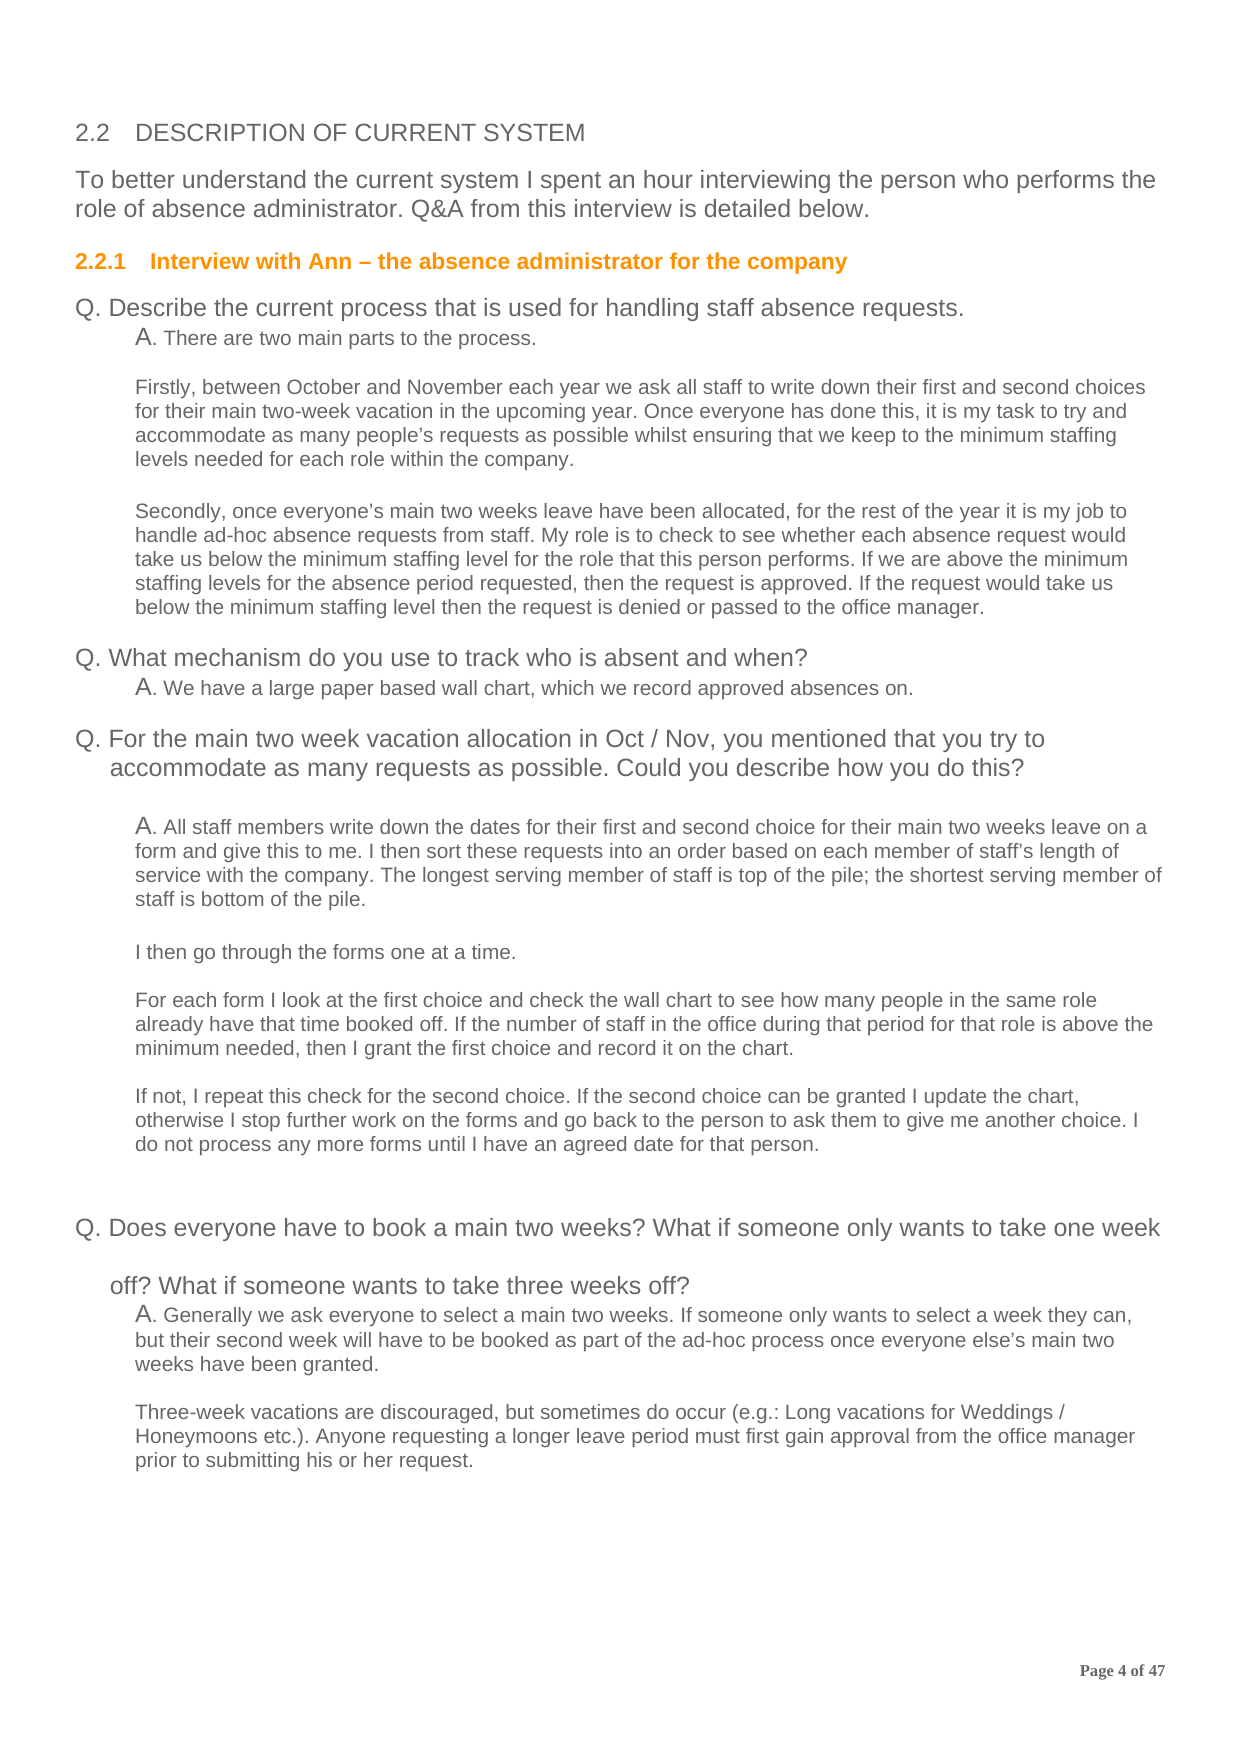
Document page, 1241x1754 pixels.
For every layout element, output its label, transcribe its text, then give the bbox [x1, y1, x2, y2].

text Q. For the main two week vacation allocation in Oct / Nov, you mentioned that you try to accommodate as many requests as possible. Could you describe how you do this? [75, 724, 1165, 811]
subtitle Description of current system [75, 118, 1165, 147]
text I then go through the forms one at a time. [135, 940, 1165, 964]
text Q. Does everyone have to book a main two weeks? What if someone only wants to take one week off? What if someone wants to take three weeks off? [75, 1213, 1165, 1299]
text A. All staff members write down the dates for their first and second choice for their main two weeks leave on a form and give this to me. I then sort these requests into an order based on each member of staff’s length of service with the company. The longest serving member of staff is top of the pile; the shortest serving member of staff is bottom of the pile. [135, 811, 1165, 911]
text A. There are two main parts to the process. Firstly, between October and November each year we ask all staff to write down their first and second choices for their main two-week vacation in the upcoming year. Once everyone has done this, it is my task to try and accommodate as many people’s requests as possible whilst ensuring that we keep to the minimum staffing levels needed for each role within the company. [135, 322, 1165, 470]
text Secondly, once everyone’s main two weeks leave have been allocated, for the rest of the year it is my job to handle ad-hoc absence requests from staff. My role is to check to see whether each absence request would take us below the minimum staffing level for the role that this person performs. If we are above the minimum staffing levels for the absence period requested, then the request is approved. If the request would take us below the minimum staffing level then the request is denied or passed to the office manager. [135, 499, 1165, 619]
subtitle Interview with Ann – the absence administrator for the company [75, 248, 1165, 274]
text To better understand the current system I spent an hour interviewing the person who performs the role of absence administrator. Q&A from this interview is detailed below. [75, 166, 1165, 223]
text If not, I repeat this check for the second choice. If the second choice can be granted I update the chart, otherwise I stop further work on the forms and go back to the person to ask them to give me another choice. I do not process any more forms until I have an agreed date for that person. [135, 1084, 1165, 1156]
text Q. Describe the current process that is used for handling staff absence requests. [75, 293, 1165, 322]
text Three-week vacations are discouraged, but sometimes do occur (e.g.: Long vacations for Weddings / Honeymoons etc.). Anyone requesting a longer leave period must first gain approval from the office manager prior to submitting his or her request. [135, 1400, 1165, 1472]
text A. We have a large paper based wall chart, which we record approved absences on. [135, 672, 1165, 700]
text Q. What mechanism do you use to track who is absent and when? [75, 643, 1165, 672]
text For each form I look at the first choice and check the wall chart to see how many people in the same role already have that time booked off. If the number of staff in the office during that period for that role is above the minimum needed, then I grant the first choice and record it on the chart. [135, 988, 1165, 1060]
text A. Generally we ask everyone to select a main two weeks. If someone only wants to select a week they can, but their second week will have to be booked as part of the ad-hoc process once everyone else’s main two weeks have been granted. [135, 1299, 1165, 1376]
